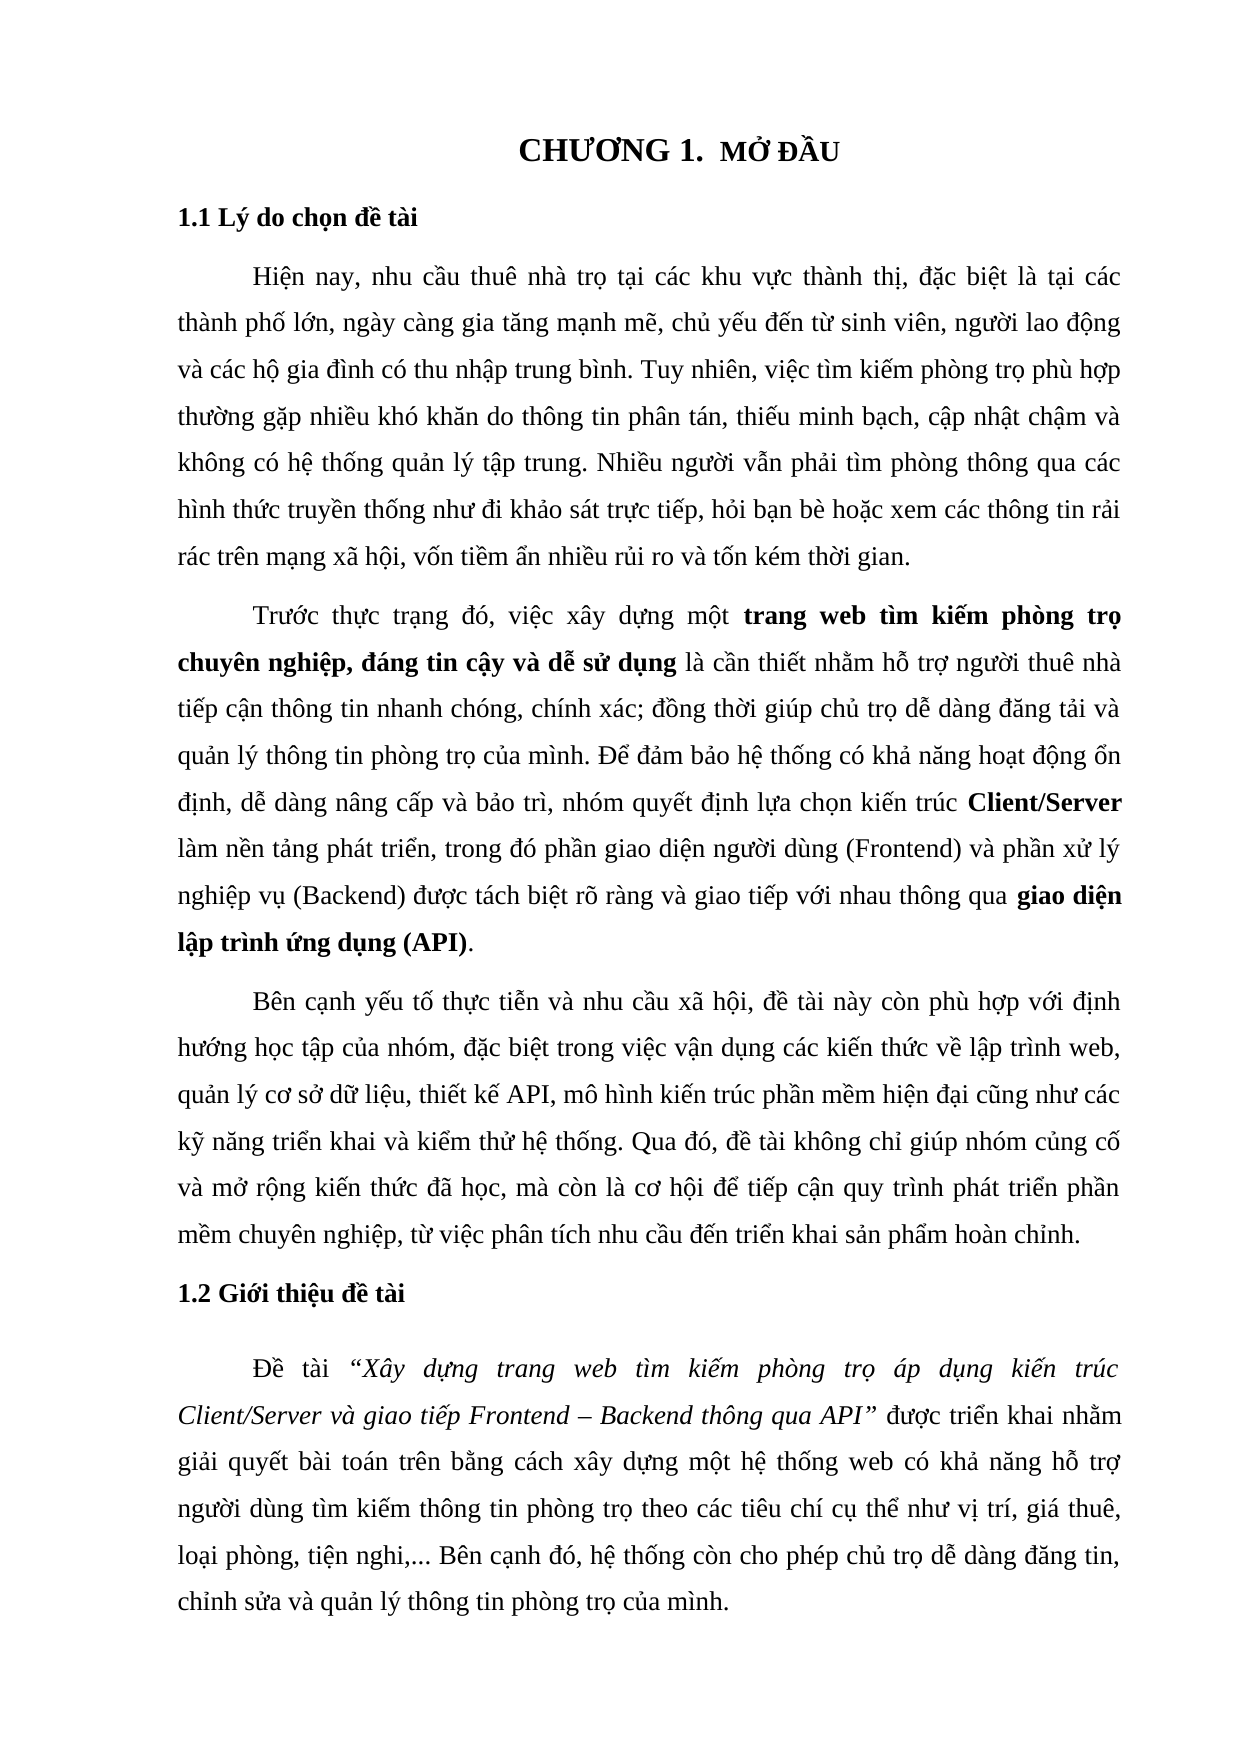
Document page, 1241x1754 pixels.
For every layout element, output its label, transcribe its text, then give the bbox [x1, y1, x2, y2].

subtitle Giới thiệu đề tài [177, 1277, 1122, 1308]
text Hiện nay, nhu cầu thuê nhà trọ tại các khu vực thành thị, đặc biệt là tại các thành phố lớn, ngày càng gia tăng mạnh mẽ, chủ yếu đến từ sinh viên, người lao động và các hộ gia đình có thu nhập trung bình. Tuy nhiên, việc tìm kiếm phòng trọ phù hợp thường gặp nhiều khó khăn do thông tin phân tán, thiếu minh bạch, cập nhật chậm và không có hệ thống quản lý tập trung. Nhiều người vẫn phải tìm phòng thông qua các hình thức truyền thống như đi khảo sát trực tiếp, hỏi bạn bè hoặc xem các thông tin rải rác trên mạng xã hội, vốn tiềm ẩn nhiều rủi ro và tốn kém thời gian. [177, 260, 1122, 571]
subtitle MỞ ĐẦU [222, 131, 1122, 169]
text Đề tài “Xây dựng trang web tìm kiếm phòng trọ áp dụng kiến trúc Client/Server và giao tiếp Frontend – Backend thông qua API” được triển khai nhằm giải quyết bài toán trên bằng cách xây dựng một hệ thống web có khả năng hỗ trợ người dùng tìm kiếm thông tin phòng trọ theo các tiêu chí cụ thể như vị trí, giá thuê, loại phòng, tiện nghi,... Bên cạnh đó, hệ thống còn cho phép chủ trọ dễ dàng đăng tin, chỉnh sửa và quản lý thông tin phòng trọ của mình. [177, 1352, 1122, 1617]
subtitle Lý do chọn đề tài [177, 201, 1122, 232]
text Bên cạnh yếu tố thực tiễn và nhu cầu xã hội, đề tài này còn phù hợp với định hướng học tập của nhóm, đặc biệt trong việc vận dụng các kiến thức về lập trình web, quản lý cơ sở dữ liệu, thiết kế API, mô hình kiến trúc phần mềm hiện đại cũng như các kỹ năng triển khai và kiểm thử hệ thống. Qua đó, đề tài không chỉ giúp nhóm củng cố và mở rộng kiến thức đã học, mà còn là cơ hội để tiếp cận quy trình phát triển phần mềm chuyên nghiệp, từ việc phân tích nhu cầu đến triển khai sản phẩm hoàn chỉnh. [177, 985, 1122, 1249]
text Trước thực trạng đó, việc xây dựng một trang web tìm kiếm phòng trọ chuyên nghiệp, đáng tin cậy và dễ sử dụng là cần thiết nhằm hỗ trợ người thuê nhà tiếp cận thông tin nhanh chóng, chính xác; đồng thời giúp chủ trọ dễ dàng đăng tải và quản lý thông tin phòng trọ của mình. Để đảm bảo hệ thống có khả năng hoạt động ổn định, dễ dàng nâng cấp và bảo trì, nhóm quyết định lựa chọn kiến trúc Client/Server làm nền tảng phát triển, trong đó phần giao diện người dùng (Frontend) và phần xử lý nghiệp vụ (Backend) được tách biệt rõ ràng và giao tiếp với nhau thông qua giao diện lập trình ứng dụng (API). [177, 599, 1122, 957]
